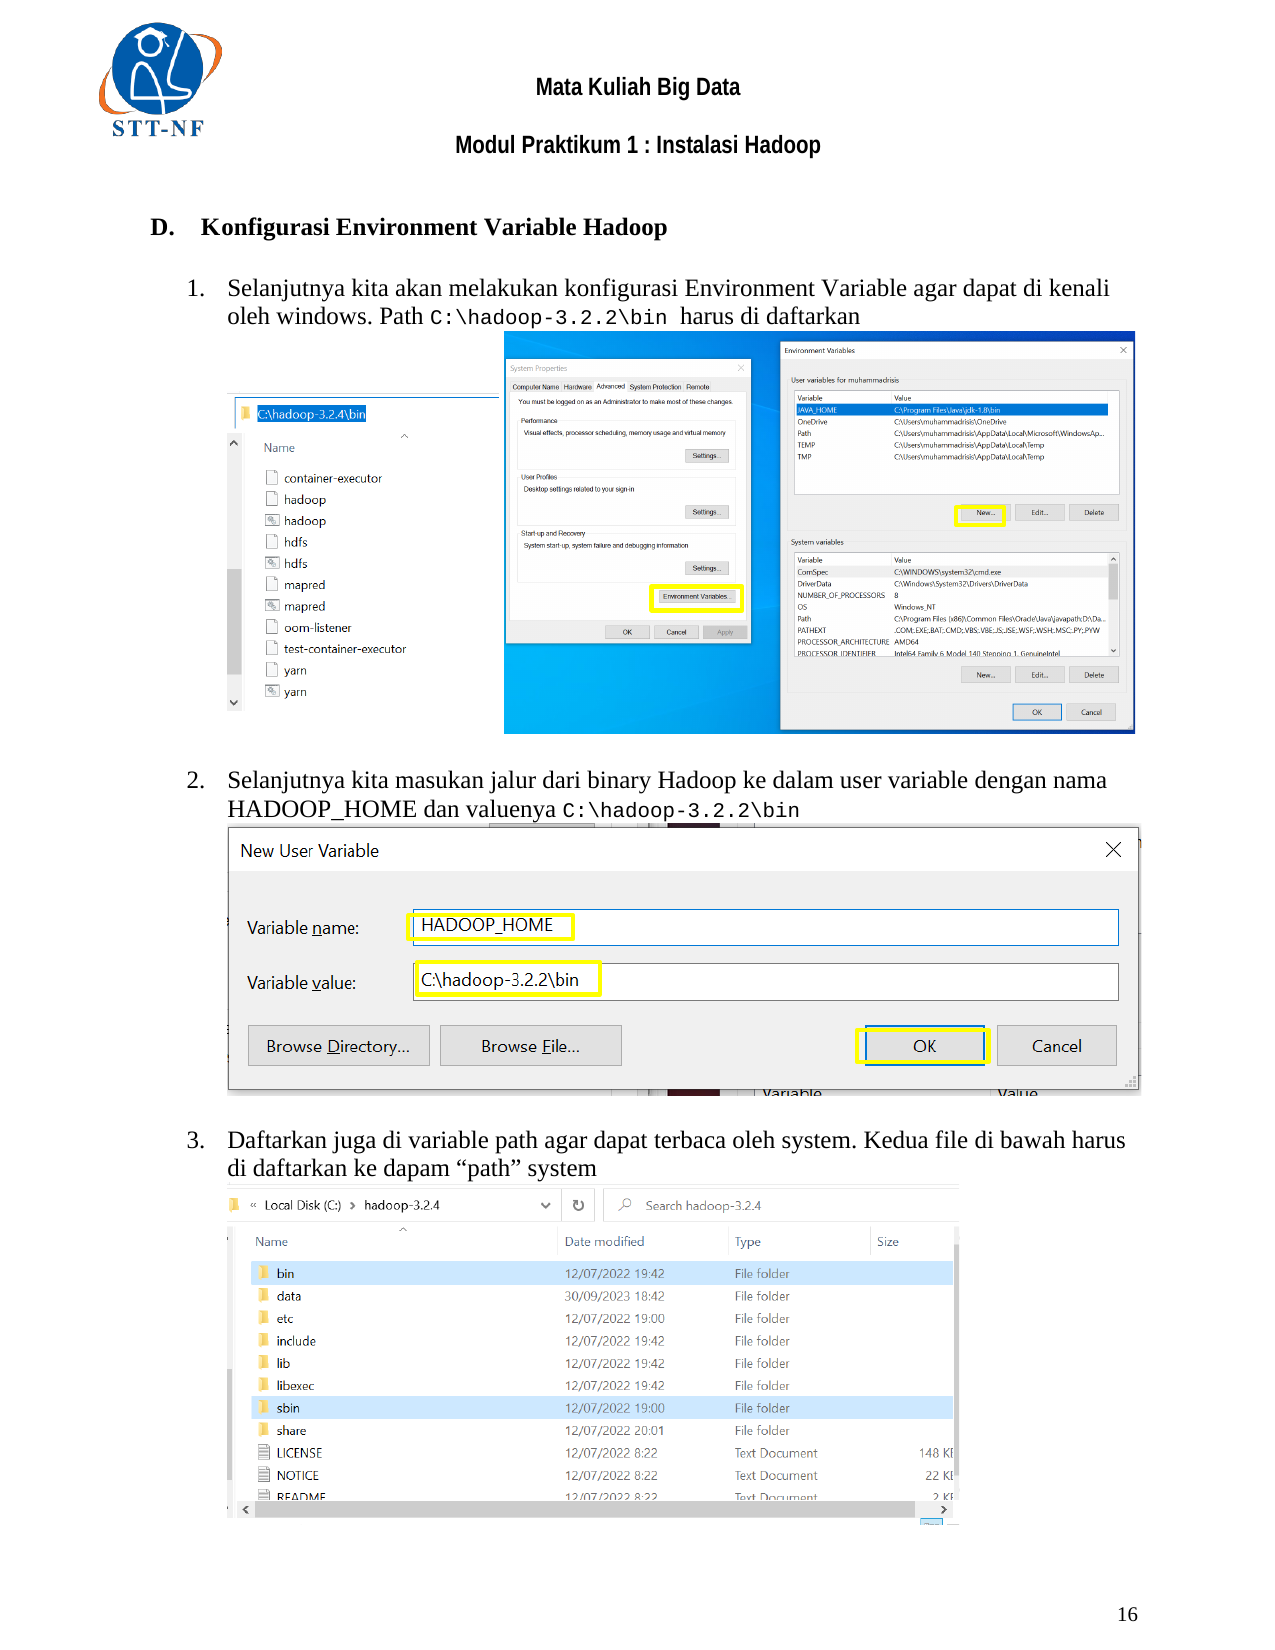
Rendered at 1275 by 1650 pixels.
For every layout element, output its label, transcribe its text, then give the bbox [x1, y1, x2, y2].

picture [227, 823, 1142, 1096]
list Selanjutnya kita akan melakukan konfigurasi Environment Variable agar dapat di kenali oleh windows. Path C:\hadoop-3.2.2\bin harus di daftarkan [186, 273, 1137, 331]
picture [506, 331, 1136, 734]
list Selanjutnya kita masukan jalur dari binary Hadoop ke dalam user variable dengan nama HADOOP_HOME dan valuenya C:\hadoop-3.2.2\bin [186, 766, 1137, 824]
picture [93, 22, 223, 137]
text D. Konfigurasi Environment Variable Hadoop [150, 212, 1137, 241]
picture [227, 391, 499, 734]
picture [227, 1182, 960, 1525]
list Daftarkan juga di variable path agar dapat terbaca oleh system. Kedua file di bawah harus di daftarkan ke dapam “path” system [186, 1125, 1137, 1182]
